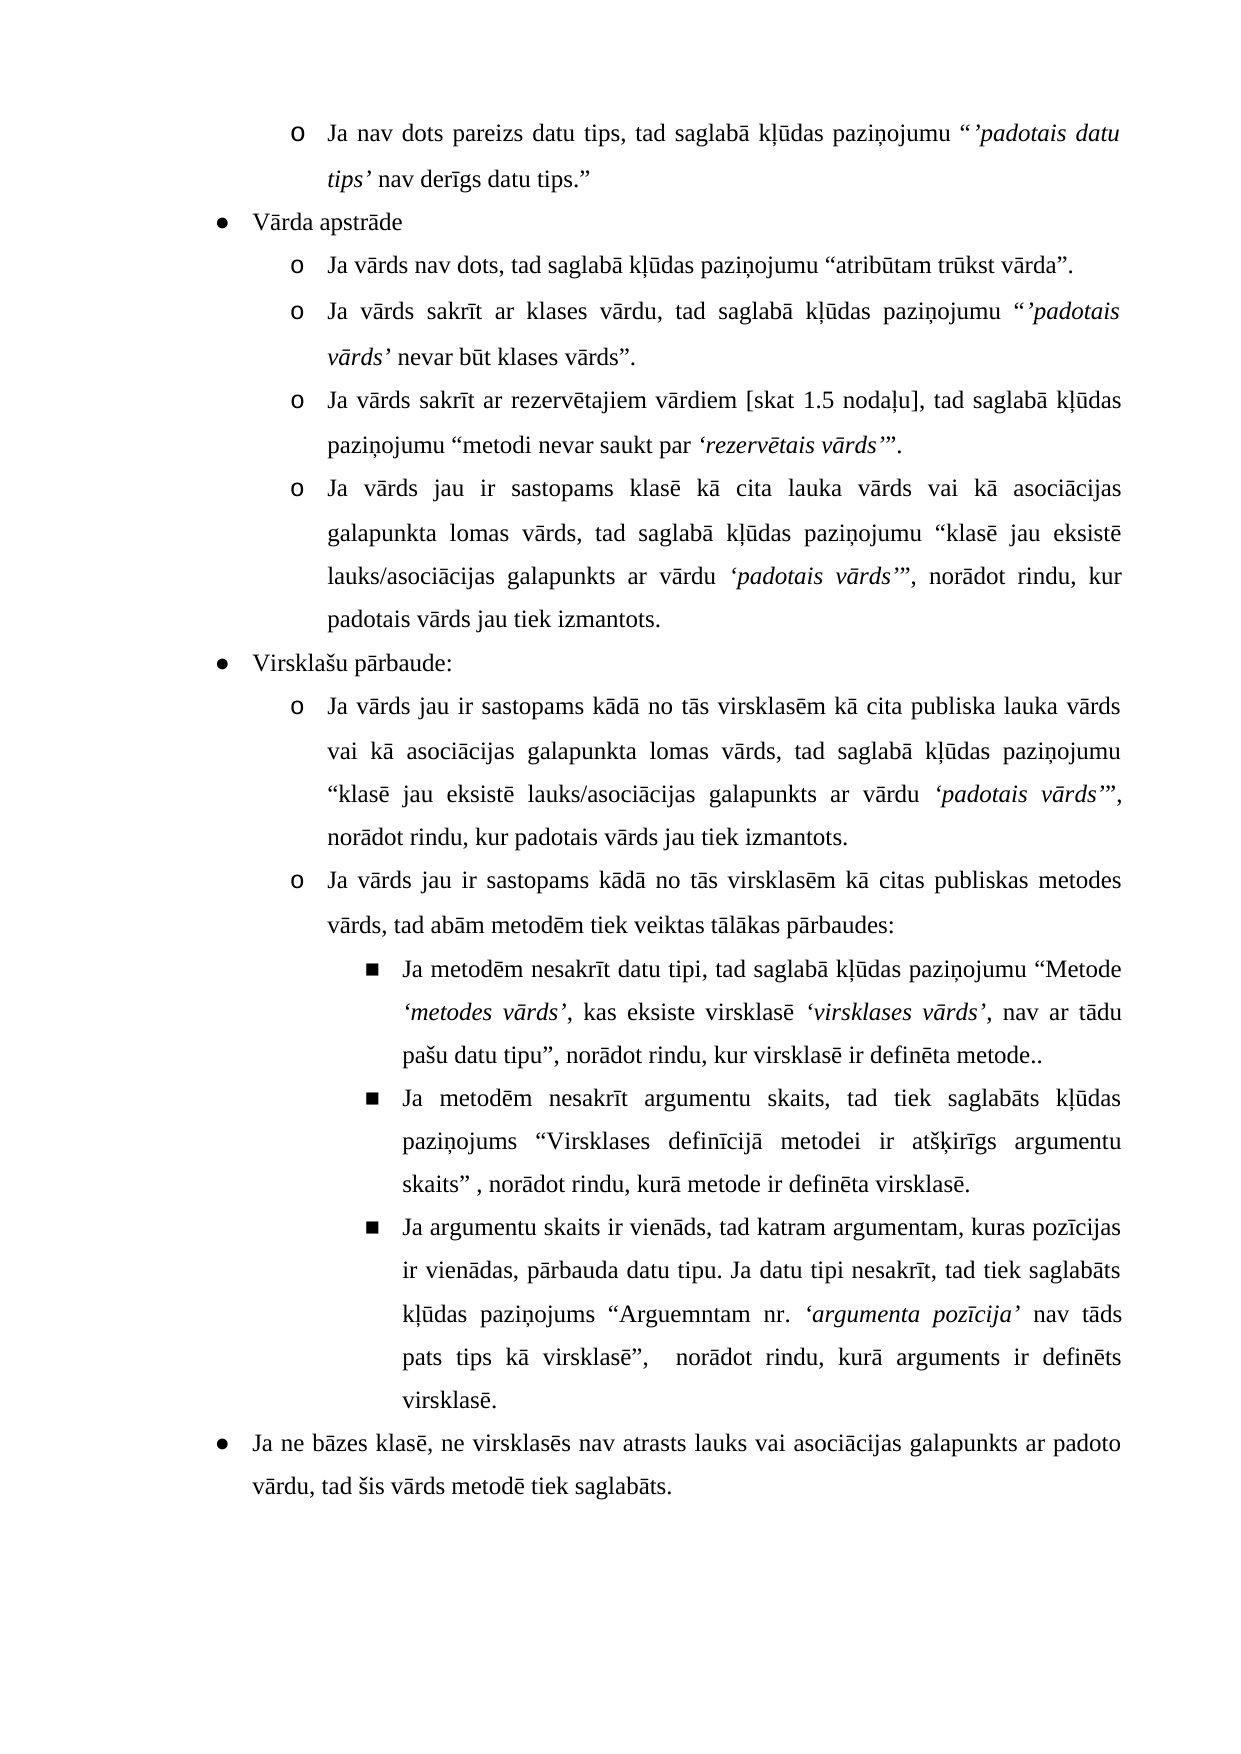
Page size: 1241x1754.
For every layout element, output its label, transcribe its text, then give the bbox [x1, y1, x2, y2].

list Ja vārds jau ir sastopams klasē kā cita lauka vārds vai kā asociācijas galapunkta lomas vārds, tad saglabā kļūdas paziņojumu “klasē jau eksistē lauks/asociācijas galapunkts ar vārdu ‘padotais vārds’”, norādot rindu, kur padotais vārds jau tiek izmantots. [289, 473, 1122, 633]
list Virsklašu pārbaude: [214, 648, 1122, 676]
list Ja vārds sakrīt ar rezervētajiem vārdiem [skat 1.5 nodaļu], tad saglabā kļūdas paziņojumu “metodi nevar saukt par ‘rezervētais vārds’”. [290, 385, 1122, 459]
list Ja nav dots pareizs datu tips, tad saglabā kļūdas paziņojumu “’padotais datu tips’ nav derīgs datu tips.” [289, 118, 1122, 193]
list Ja metodēm nesakrīt argumentu skaits, tad tiek saglabāts kļūdas paziņojums “Virsklases definīcijā metodei ir atšķirīgs argumentu skaits” , norādot rindu, kurā metode ir definēta virsklasē. [364, 1083, 1122, 1198]
list Ja vārds jau ir sastopams kādā no tās virsklasēm kā cita publiska lauka vārds vai kā asociācijas galapunkta lomas vārds, tad saglabā kļūdas paziņojumu “klasē jau eksistē lauks/asociācijas galapunkts ar vārdu ‘padotais vārds’”, norādot rindu, kur padotais vārds jau tiek izmantots. [289, 691, 1122, 851]
list Ja vārds sakrīt ar klases vārdu, tad saglabā kļūdas paziņojumu “’padotais vārds’ nevar būt klases vārds”. [289, 296, 1122, 370]
list Ja vārds nav dots, tad saglabā kļūdas paziņojumu “atribūtam trūkst vārda”. [289, 250, 1122, 281]
list Vārda apstrāde [214, 207, 1122, 236]
list Ja ne bāzes klasē, ne virsklasēs nav atrasts lauks vai asociācijas galapunkts ar padoto vārdu, tad šis vārds metodē tiek saglabāts. [214, 1428, 1122, 1500]
list Ja argumentu skaits ir vienāds, tad katram argumentam, kuras pozīcijas ir vienādas, pārbauda datu tipu. Ja datu tipi nesakrīt, tad tiek saglabāts kļūdas paziņojums “Arguemntam nr. ‘argumenta pozīcija’ nav tāds pats tips kā virsklasē”, norādot rindu, kurā arguments ir definēts virsklasē. [364, 1212, 1122, 1414]
list Ja metodēm nesakrīt datu tipi, tad saglabā kļūdas paziņojumu “Metode ‘metodes vārds’, kas eksiste virsklasē ‘virsklases vārds’, nav ar tādu pašu datu tipu”, norādot rindu, kur virsklasē ir definēta metode.. [364, 954, 1122, 1069]
list Ja vārds jau ir sastopams kādā no tās virsklasēm kā citas publiskas metodes vārds, tad abām metodēm tiek veiktas tālākas pārbaudes: [289, 865, 1122, 939]
